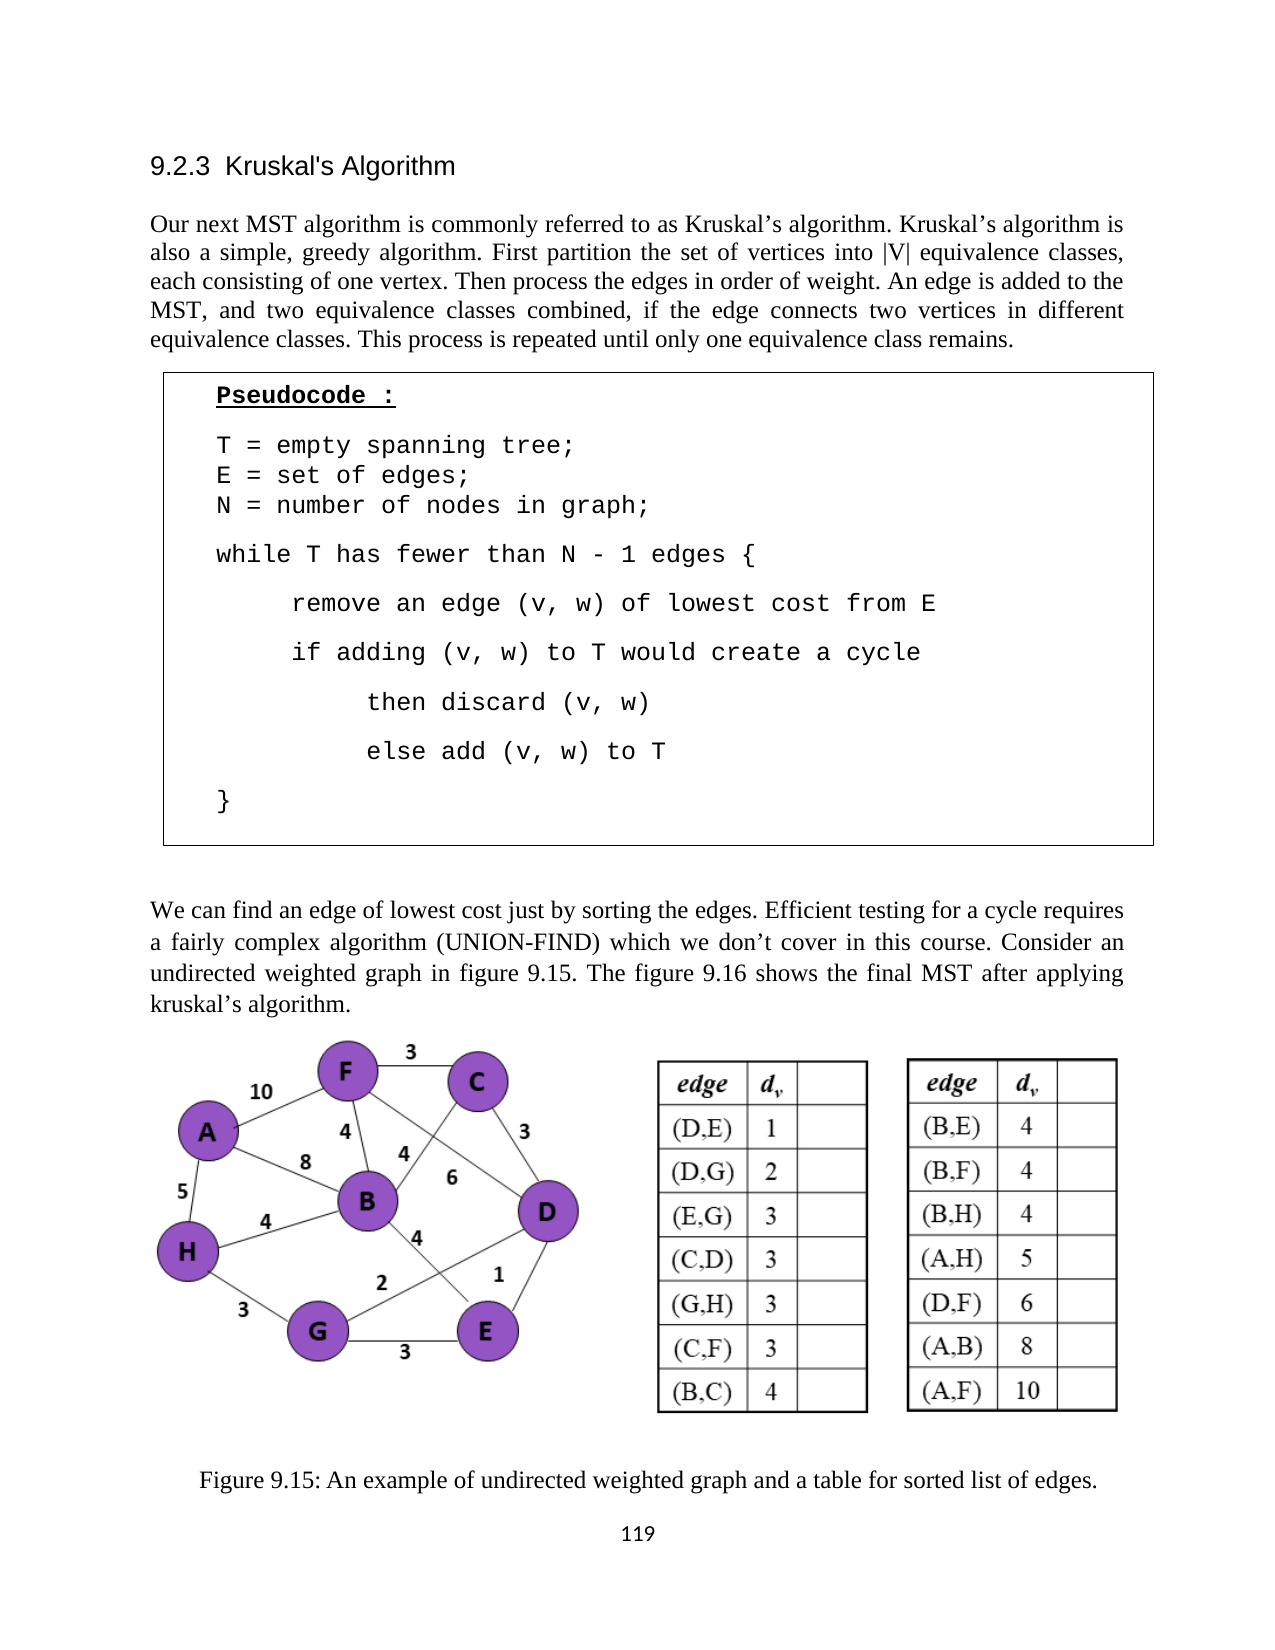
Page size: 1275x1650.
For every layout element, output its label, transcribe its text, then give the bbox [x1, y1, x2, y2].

picture [150, 1036, 1125, 1419]
text Our next MST algorithm is commonly referred to as Kruskal’s algorithm. Kruskal’s algorithm is also a simple, greedy algorithm. First partition the set of vertices into |V| equivalence classes, each consisting of one vertex. Then process the edges in order of weight. An edge is added to the MST, and two equivalence classes combined, if the edge connects two vertices in different equivalence classes. This process is repeated until only one equivalence class remains. [150, 209, 1125, 352]
subtitle Kruskal's Algorithm [150, 150, 1125, 181]
text We can find an edge of lowest cost just by sorting the edges. Efficient testing for a cycle requires a fairly complex algorithm (UNION-FIND) which we don’t cover in this course. Consider an undirected weighted graph in figure 9.15. The figure 9.16 shows the final MST after applying kruskal’s algorithm. [150, 896, 1125, 1017]
